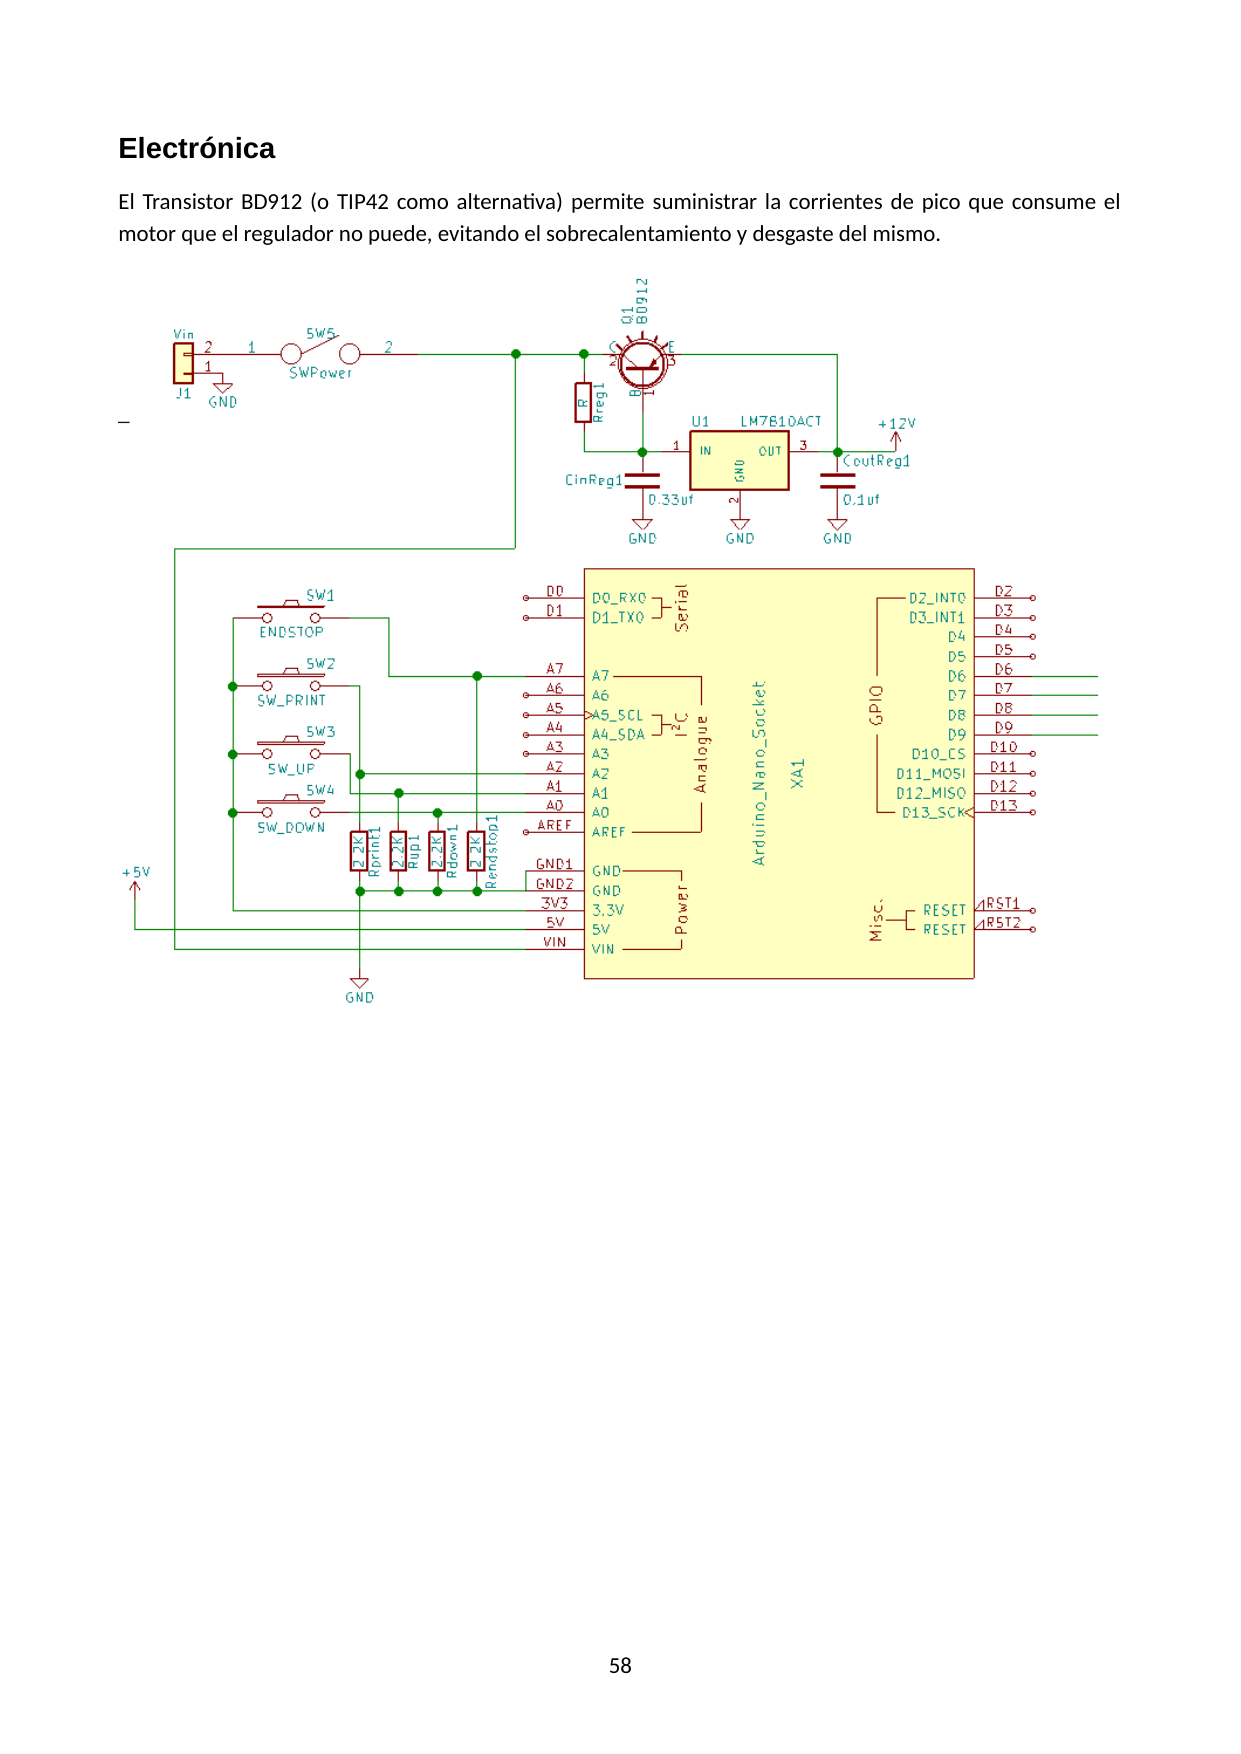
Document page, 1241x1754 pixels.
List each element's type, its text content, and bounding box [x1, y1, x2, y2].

text El Transistor BD912 (o TIP42 como alternativa) permite suministrar la corrientes de pico que consume el motor que el regulador no puede, evitando el sobrecalentamiento y desgaste del mismo. [118, 187, 1122, 247]
subtitle Electrónica [118, 131, 1122, 164]
picture [118, 272, 1099, 1011]
